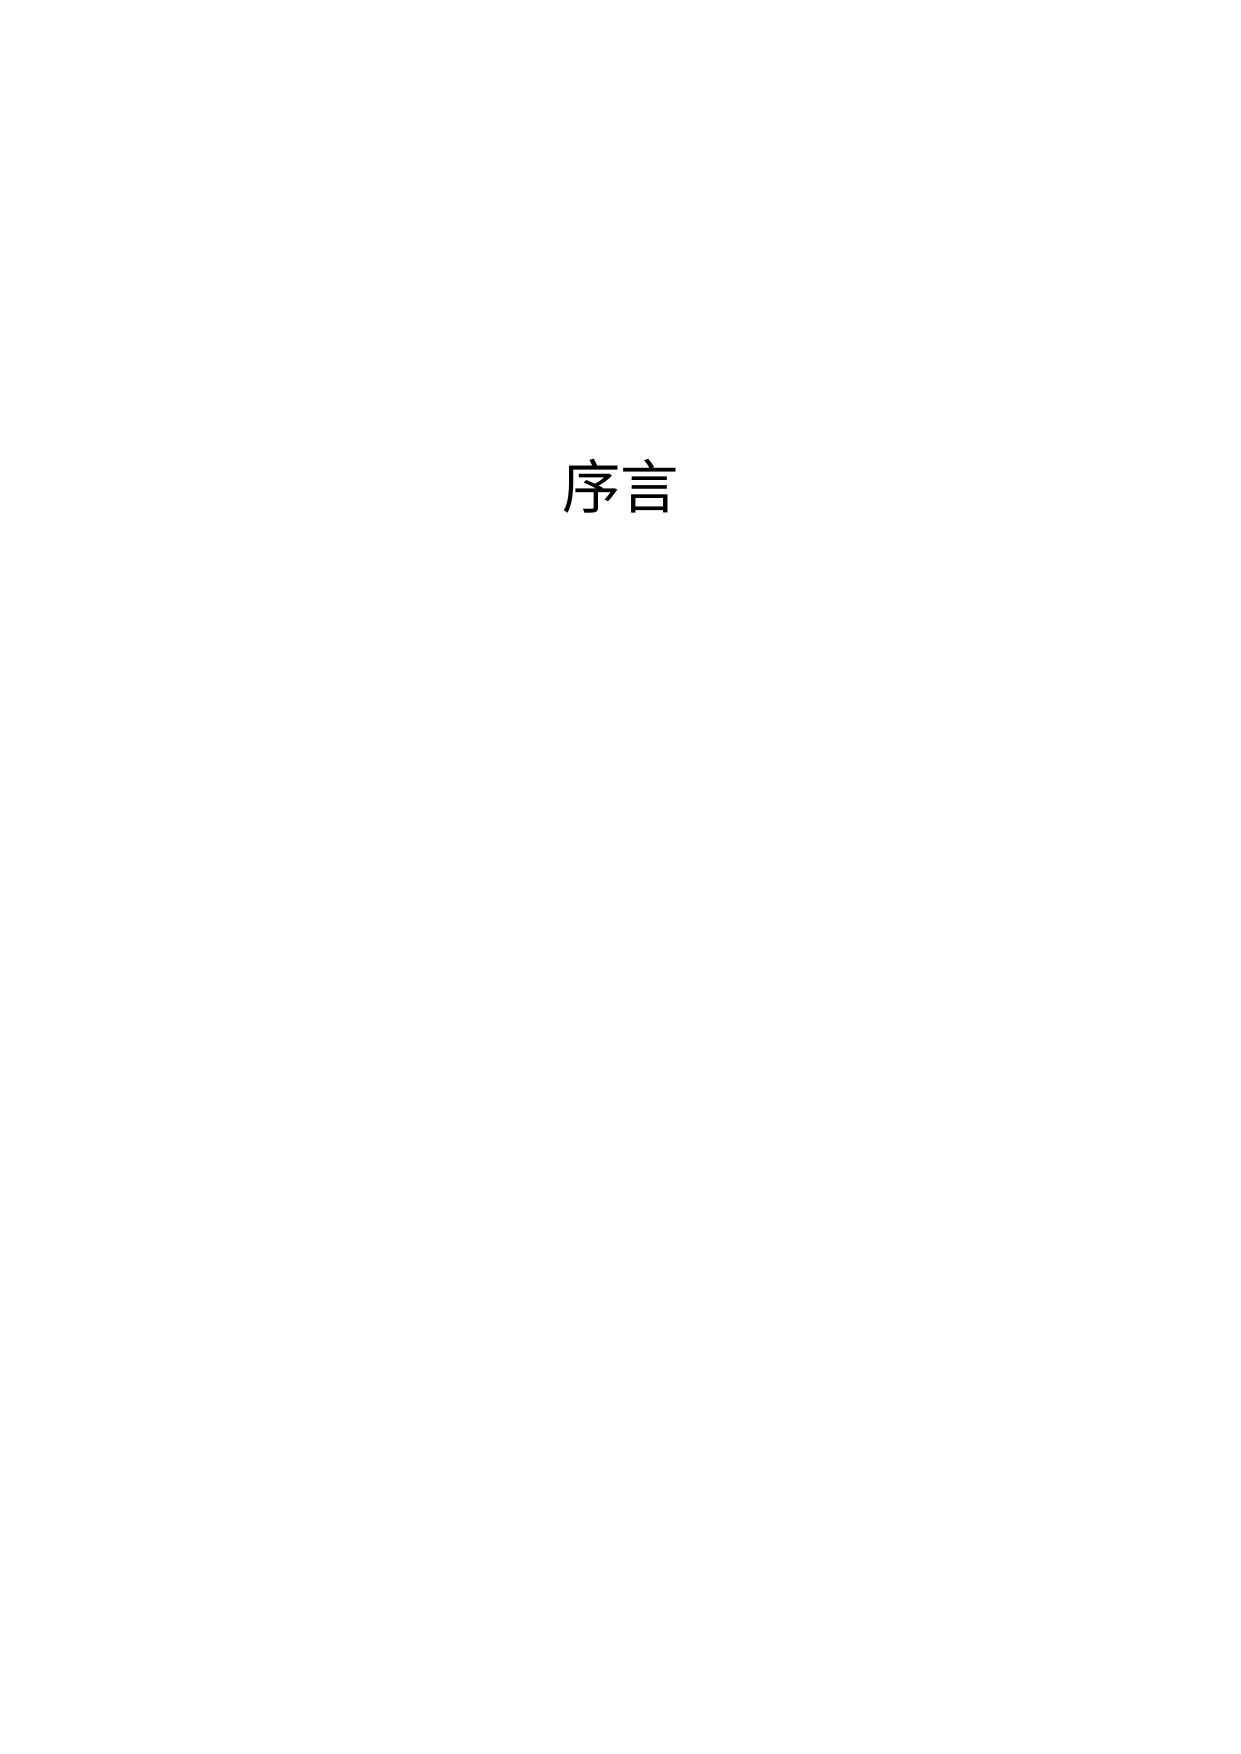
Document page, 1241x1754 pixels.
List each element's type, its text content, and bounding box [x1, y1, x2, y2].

text 序言 [75, 427, 1165, 539]
